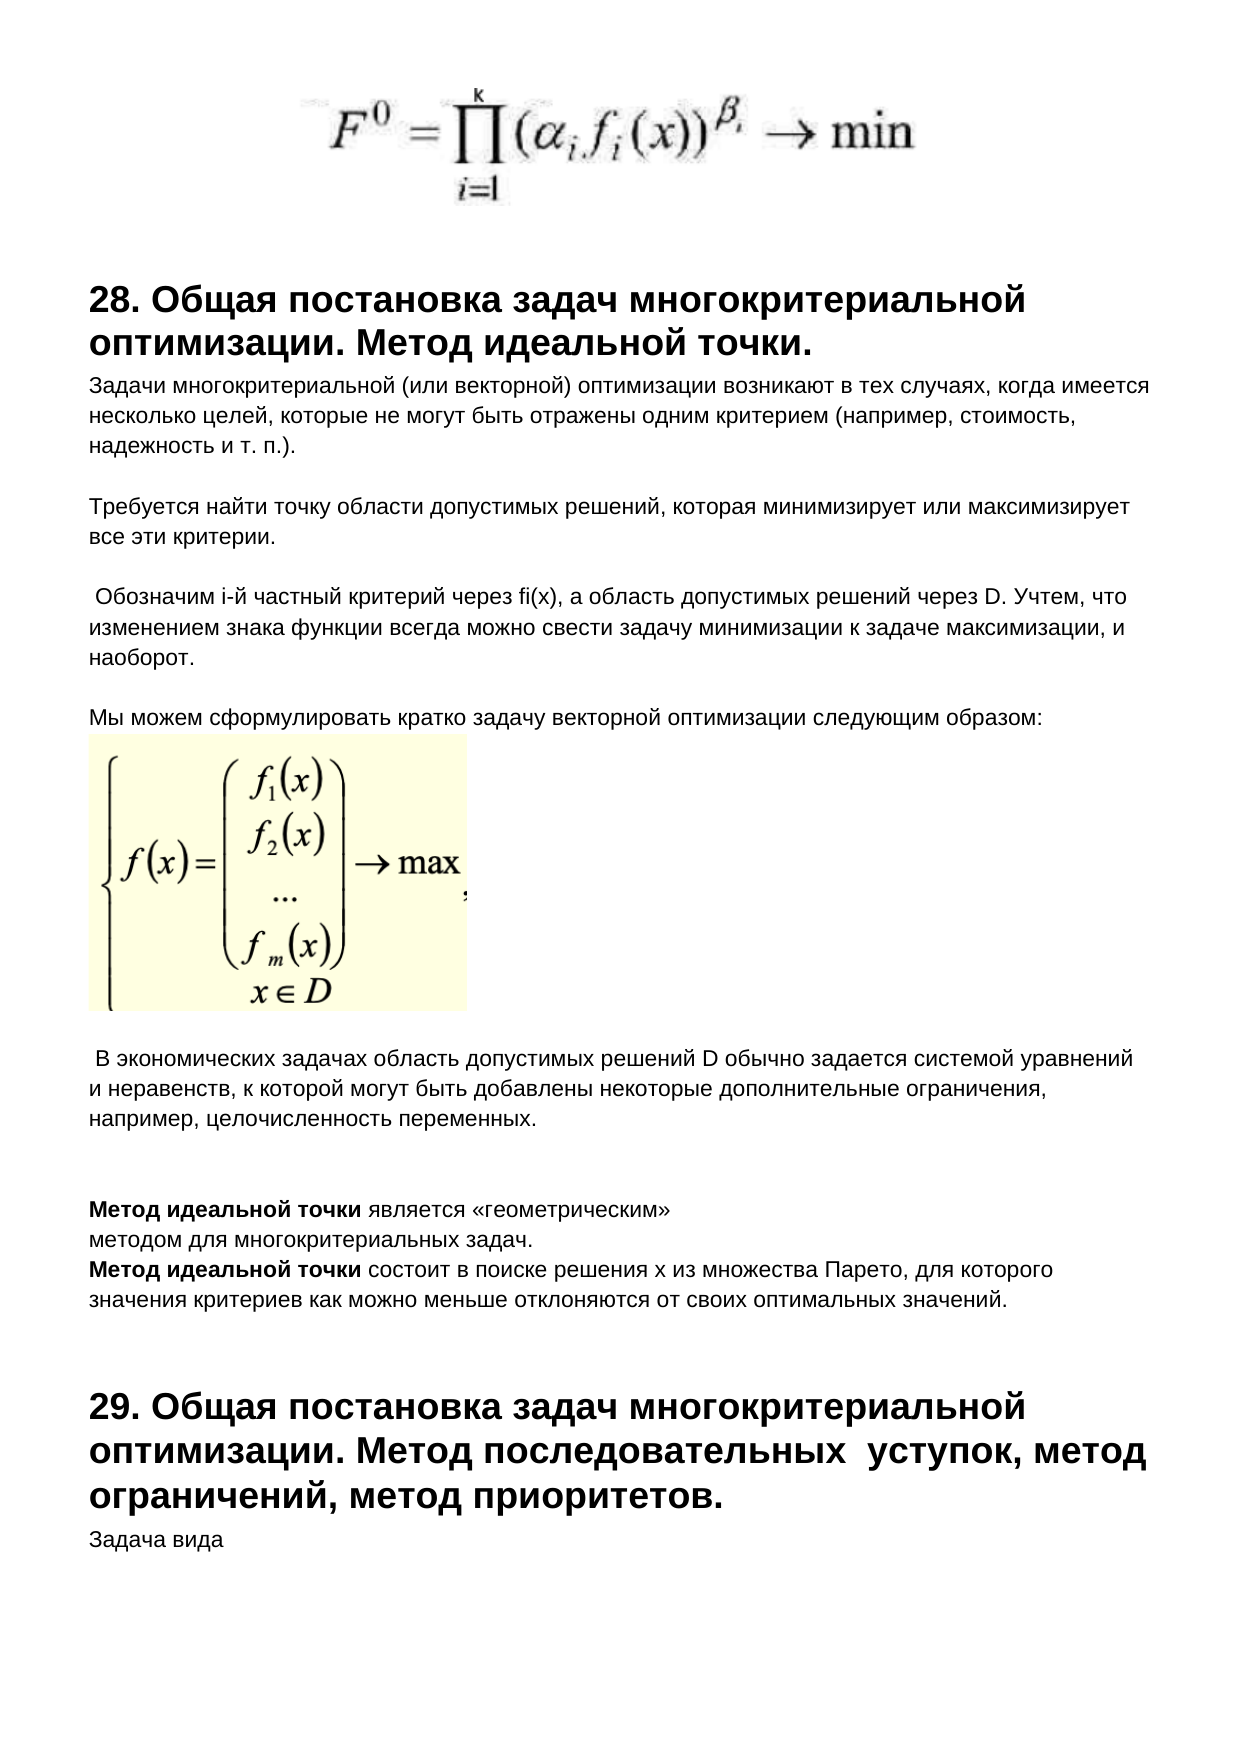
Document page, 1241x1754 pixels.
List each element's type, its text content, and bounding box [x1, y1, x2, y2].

picture [88, 734, 467, 1011]
text В экономических задачах область допустимых решений D обычно задается системой уравнений и неравенств, к которой могут быть добавлены некоторые дополнительные ограничения, например, целочисленность переменных. [88, 1044, 1152, 1131]
text Мы можем сформулировать кратко задачу векторной оптимизации следующим образом: [88, 704, 1152, 731]
text Метод идеальной точки состоит в поиске решения х из множества Парето, для которого значения критериев как можно меньше отклоняются от своих oптимальных значений. [88, 1256, 1152, 1312]
text Метод идеальной точки является «геометрическим» [88, 1196, 1152, 1222]
text Требуется найти точку области допустимых решений, которая минимизирует или максимизирует все эти критерии. [88, 493, 1152, 549]
subtitle 29. Общая постановка задач многокритериальной оптимизации. Метод последовательных уступок, метод ограничений, метод приоритетов. [88, 1384, 1152, 1516]
subtitle 28. Общая постановка задач многокритериальной оптимизации. Метод идеальной точки. [88, 277, 1152, 363]
text Обозначим i-й частный критерий через fi(x), а область допустимых решений через D. Учтем, что изменением знака функции всегда можно свести задачу минимизации к задаче максимизации, и наоборот. [88, 583, 1152, 670]
text Задачи многокритериальной (или векторной) оптимизации возникают в тех случаях, когда имеется несколько целей, которые не могут быть отражены одним критерием (например, стоимость, надежность и т. п.). [88, 372, 1152, 459]
text методом для многокритериальных задач. [88, 1226, 1152, 1252]
picture [298, 88, 942, 206]
text Задача вида [88, 1526, 1152, 1552]
